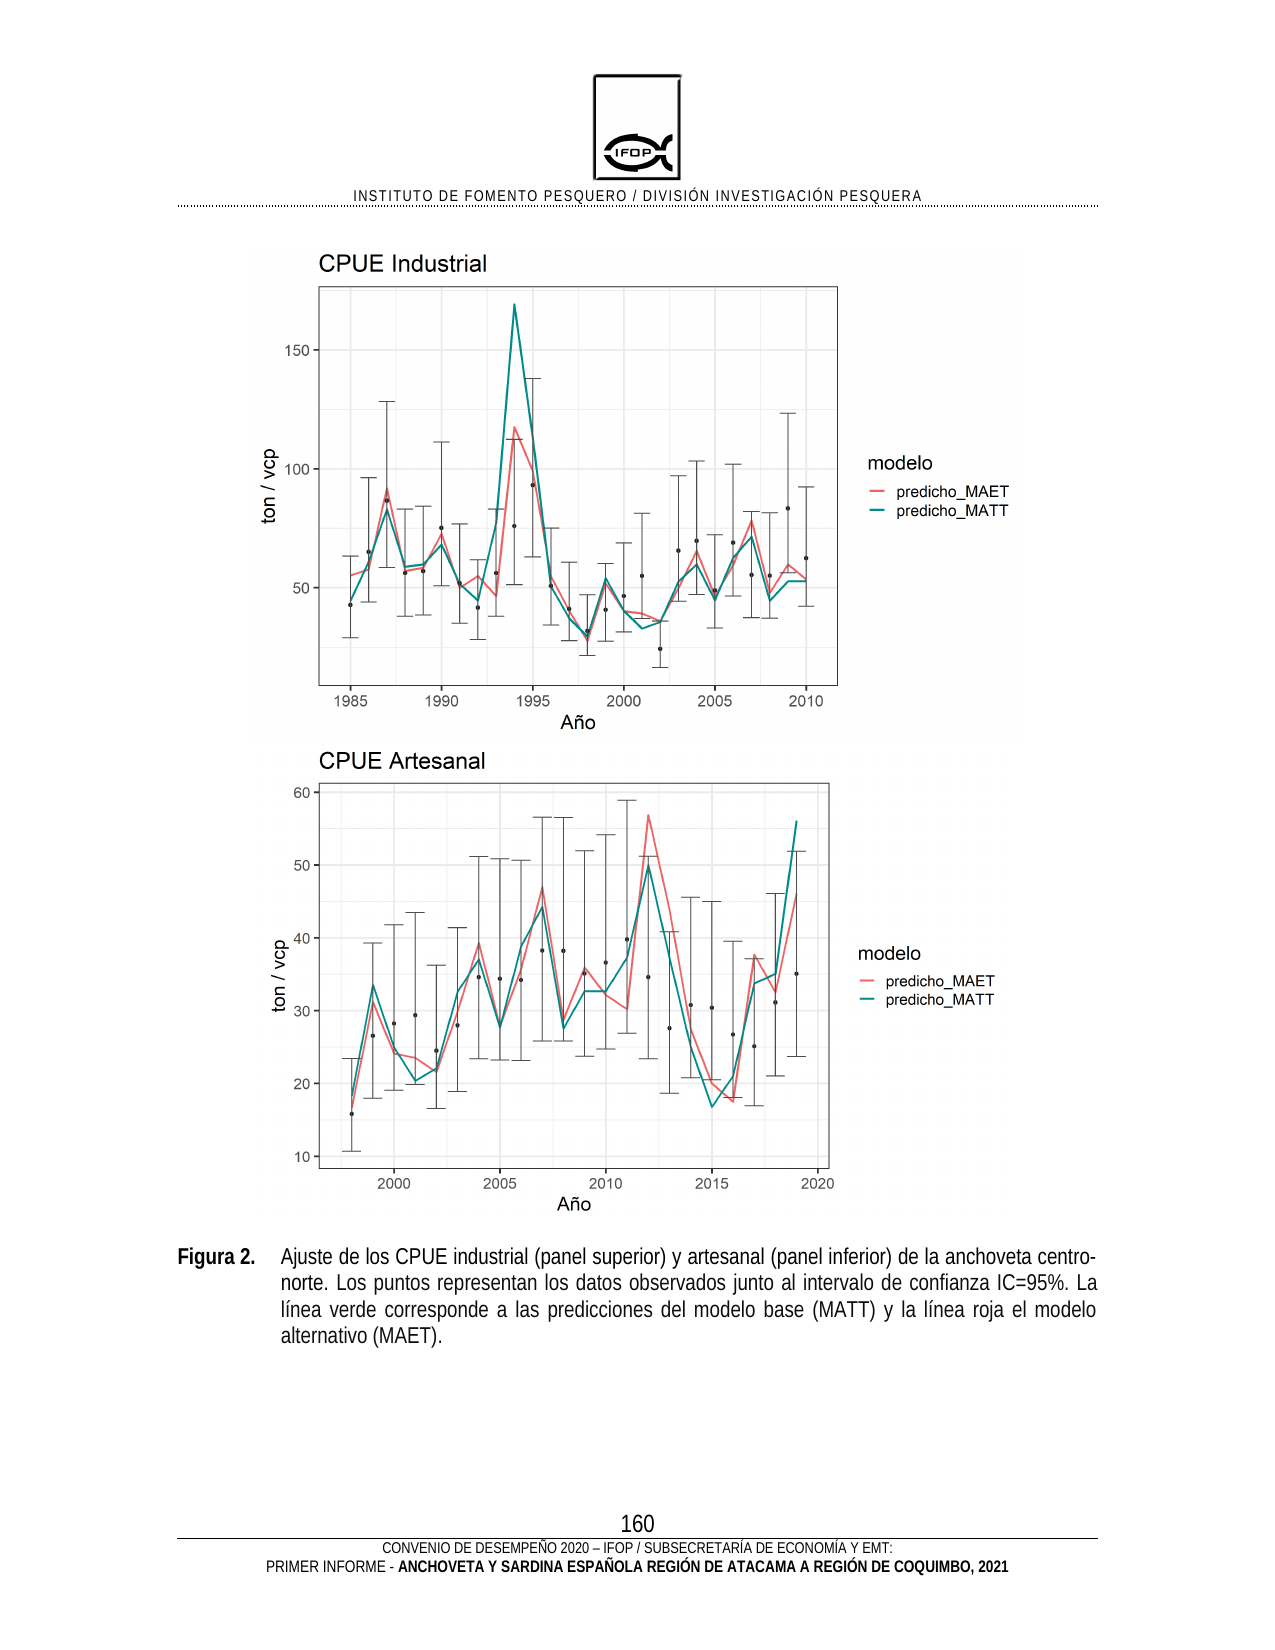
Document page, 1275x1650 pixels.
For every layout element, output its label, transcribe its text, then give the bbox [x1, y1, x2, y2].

picture [592, 73, 683, 185]
text Figura 2. Ajuste de los CPUE industrial (panel superior) y artesanal (panel inferior) de la anchoveta centro-norte. Los puntos representan los datos observados junto al intervalo de confianza IC=95%. La línea verde corresponde a las predicciones del modelo base (MATT) y la línea roja el modelo alternativo (MAET). [177, 1243, 1098, 1348]
picture [250, 245, 1025, 1224]
